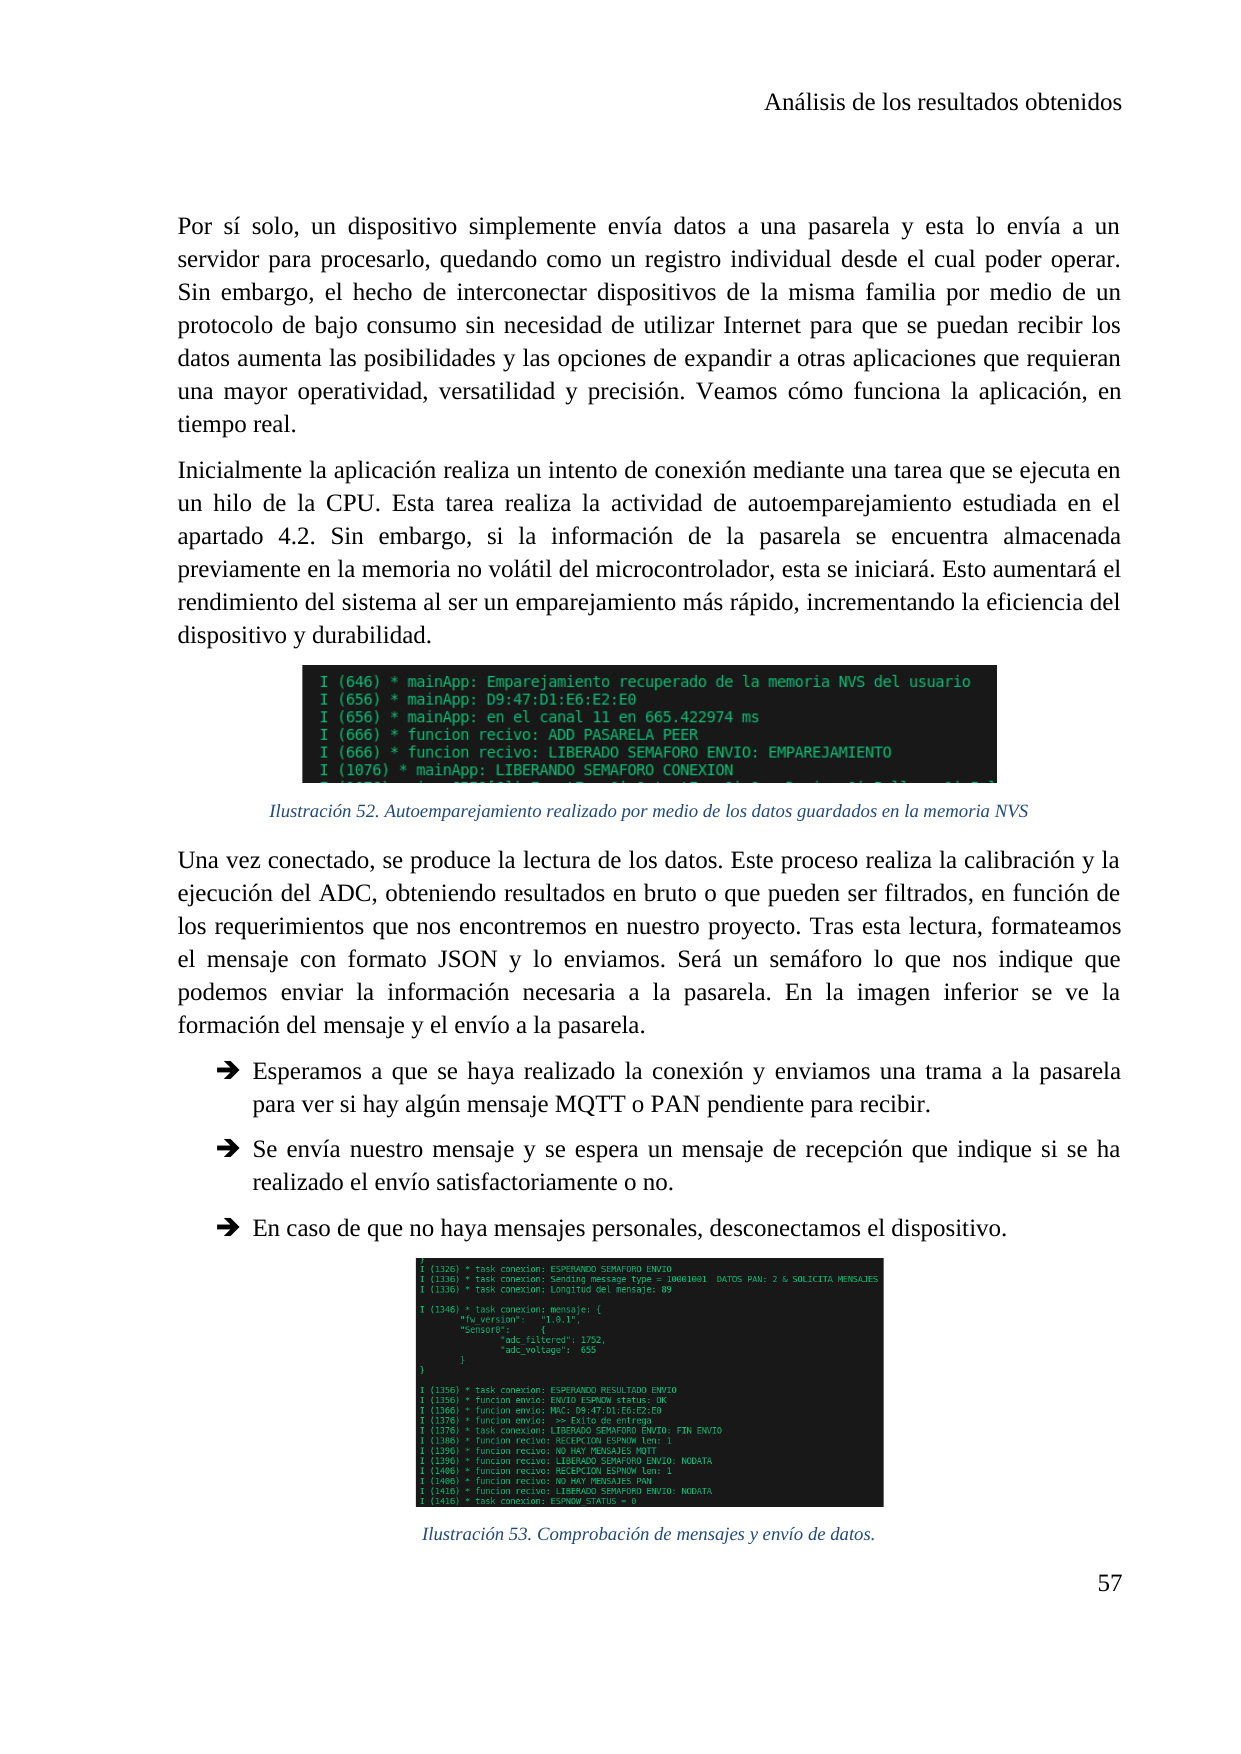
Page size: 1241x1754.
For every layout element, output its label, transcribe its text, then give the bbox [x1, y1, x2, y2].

list Se envía nuestro mensaje y se espera un mensaje de recepción que indique si se ha realizado el envío satisfactoriamente o no. [215, 1134, 1122, 1196]
picture [415, 1258, 884, 1507]
text Inicialmente la aplicación realiza un intento de conexión mediante una tarea que se ejecuta en un hilo de la CPU. Esta tarea realiza la actividad de autoemparejamiento estudiada en el apartado 4.2. Sin embargo, si la información de la pasarela se encuentra almacenada previamente en la memoria no volátil del microcontrolador, esta se iniciará. Esto aumentará el rendimiento del sistema al ser un emparejamiento más rápido, incrementando la eficiencia del dispositivo y durabilidad. [177, 455, 1122, 649]
list Esperamos a que se haya realizado la conexión y enviamos una trama a la pasarela para ver si hay algún mensaje MQTT o PAN pendiente para recibir. [215, 1056, 1122, 1118]
text Ilustración 53. Comprobación de mensajes y envío de datos. [177, 1523, 1122, 1545]
text Ilustración 52. Autoemparejamiento realizado por medio de los datos guardados en la memoria NVS [177, 800, 1122, 821]
list En caso de que no haya mensajes personales, desconectamos el dispositivo. [215, 1213, 1122, 1242]
picture [302, 665, 997, 783]
text Una vez conectado, se produce la lectura de los datos. Este proceso realiza la calibración y la ejecución del ADC, obteniendo resultados en bruto o que pueden ser filtrados, en función de los requerimientos que nos encontremos en nuestro proyecto. Tras esta lectura, formateamos el mensaje con formato JSON y lo enviamos. Será un semáforo lo que nos indique que podemos enviar la información necesaria a la pasarela. En la imagen inferior se ve la formación del mensaje y el envío a la pasarela. [177, 845, 1122, 1039]
text Por sí solo, un dispositivo simplemente envía datos a una pasarela y esta lo envía a un servidor para procesarlo, quedando como un registro individual desde el cual poder operar. Sin embargo, el hecho de interconectar dispositivos de la misma familia por medio de un protocolo de bajo consumo sin necesidad de utilizar Internet para que se puedan recibir los datos aumenta las posibilidades y las opciones de expandir a otras aplicaciones que requieran una mayor operatividad, versatilidad y precisión. Veamos cómo funciona la aplicación, en tiempo real. [177, 211, 1122, 438]
